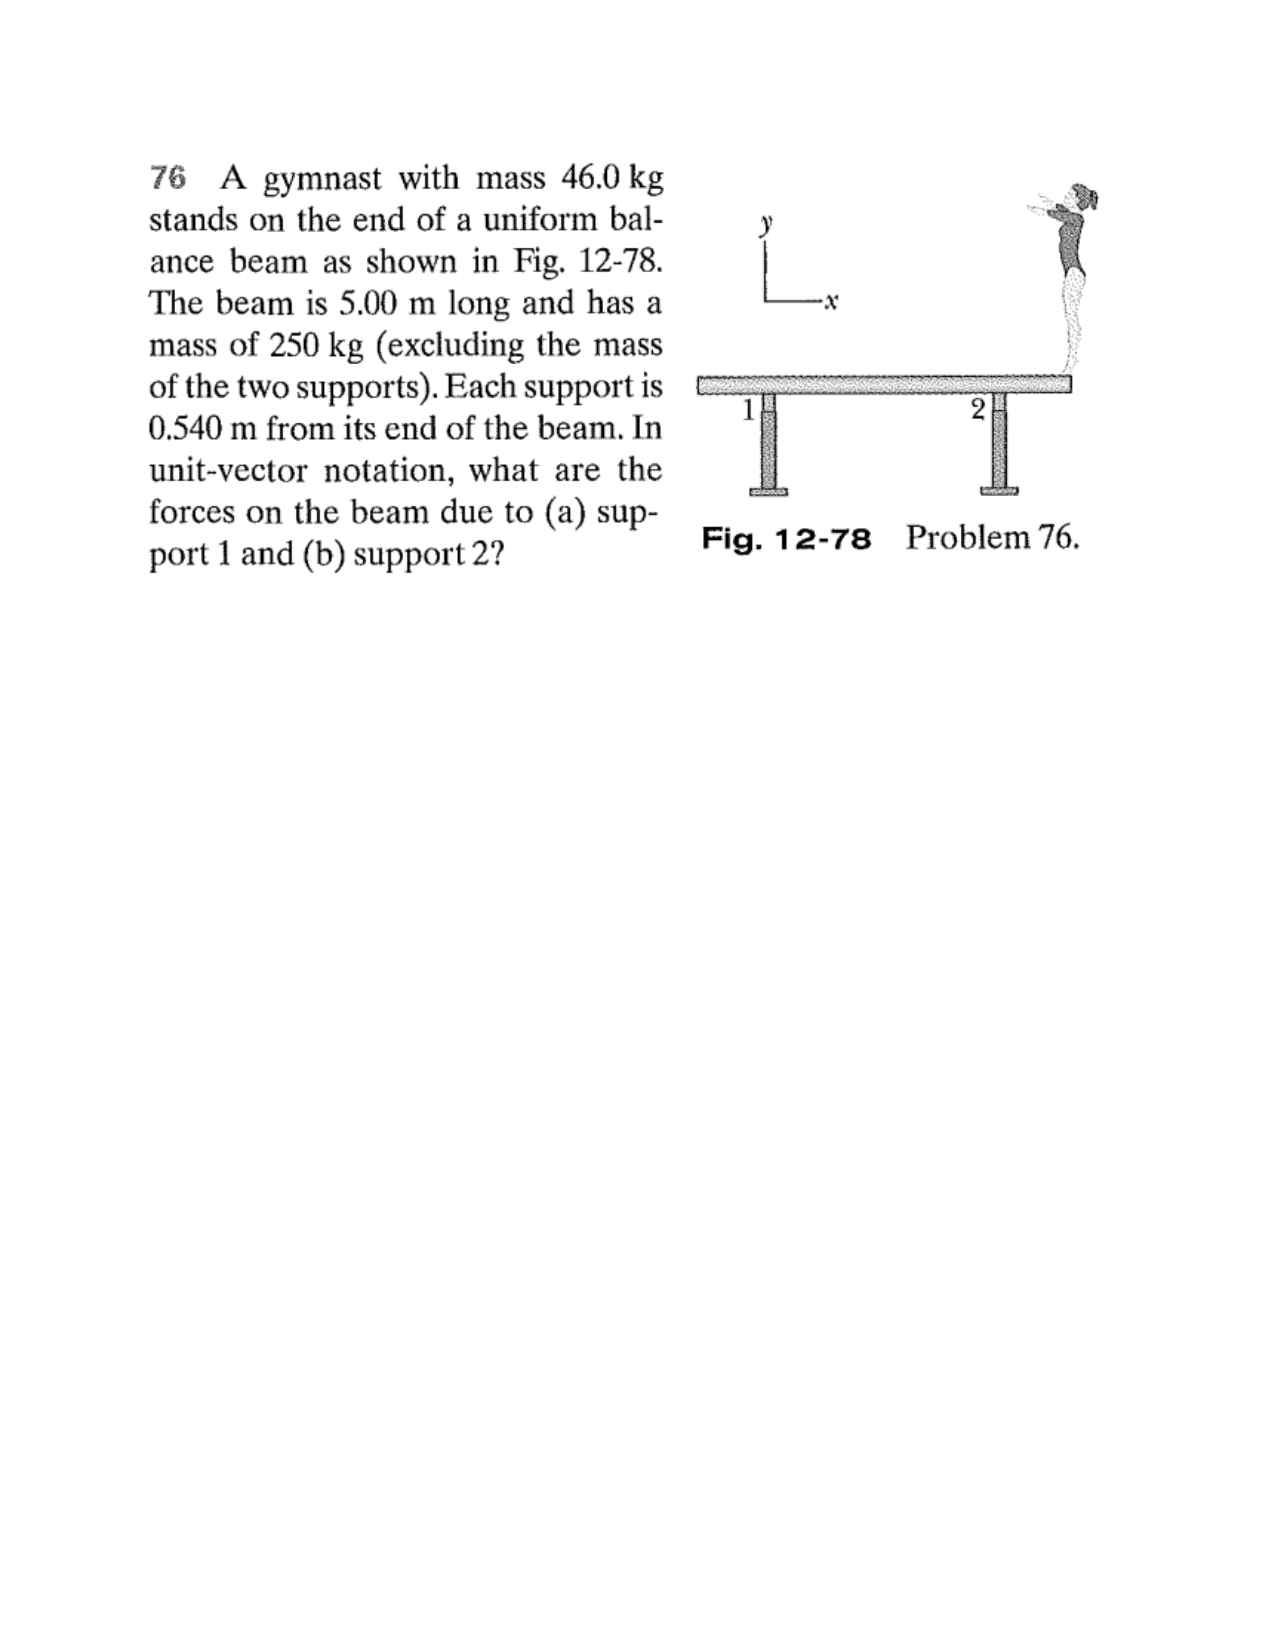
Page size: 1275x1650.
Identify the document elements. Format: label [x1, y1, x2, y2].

picture [135, 150, 1110, 582]
